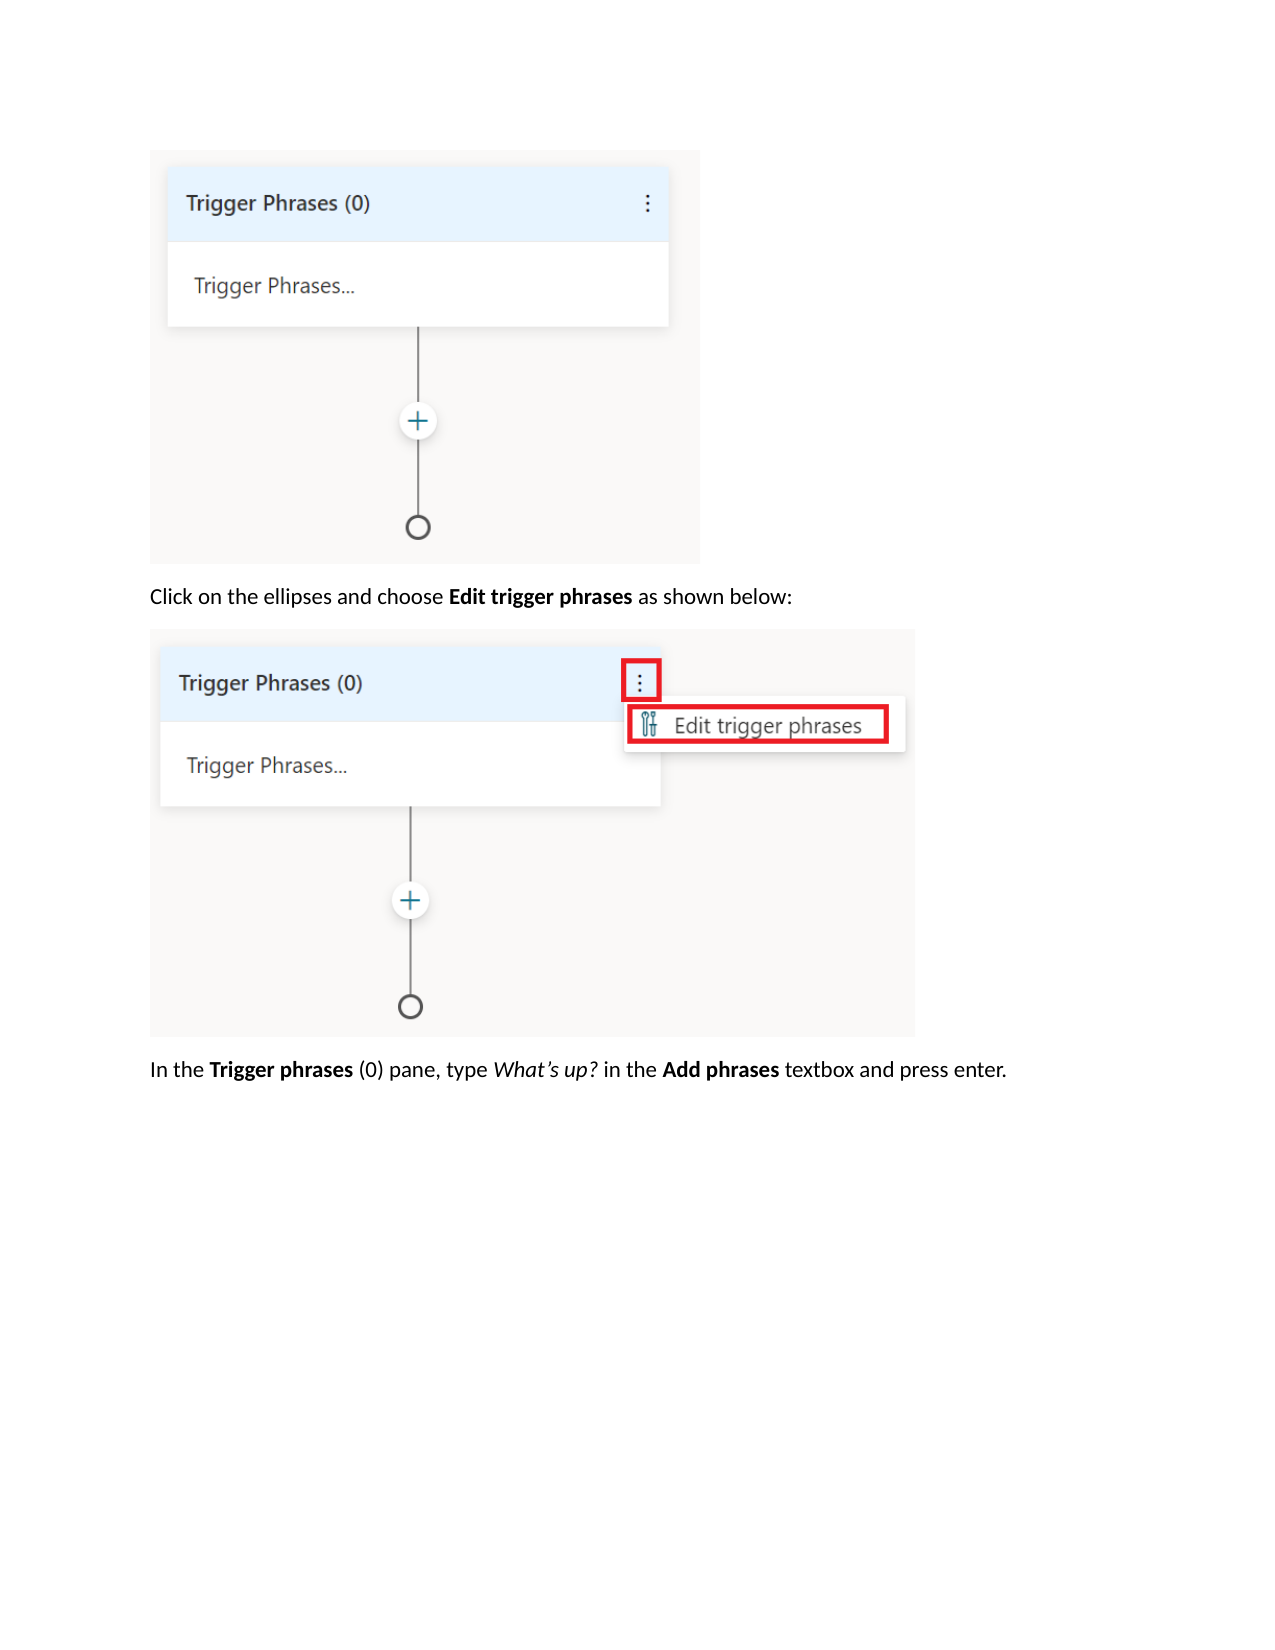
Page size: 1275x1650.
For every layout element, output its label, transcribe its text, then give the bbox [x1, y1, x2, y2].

text In the Trigger phrases (0) pane, type What’s up? in the Add phrases textbox and press enter. [150, 1056, 1125, 1084]
picture [150, 629, 916, 1037]
text Click on the ellipses and choose Edit trigger phrases as shown below: [150, 582, 1125, 610]
picture [150, 150, 700, 564]
